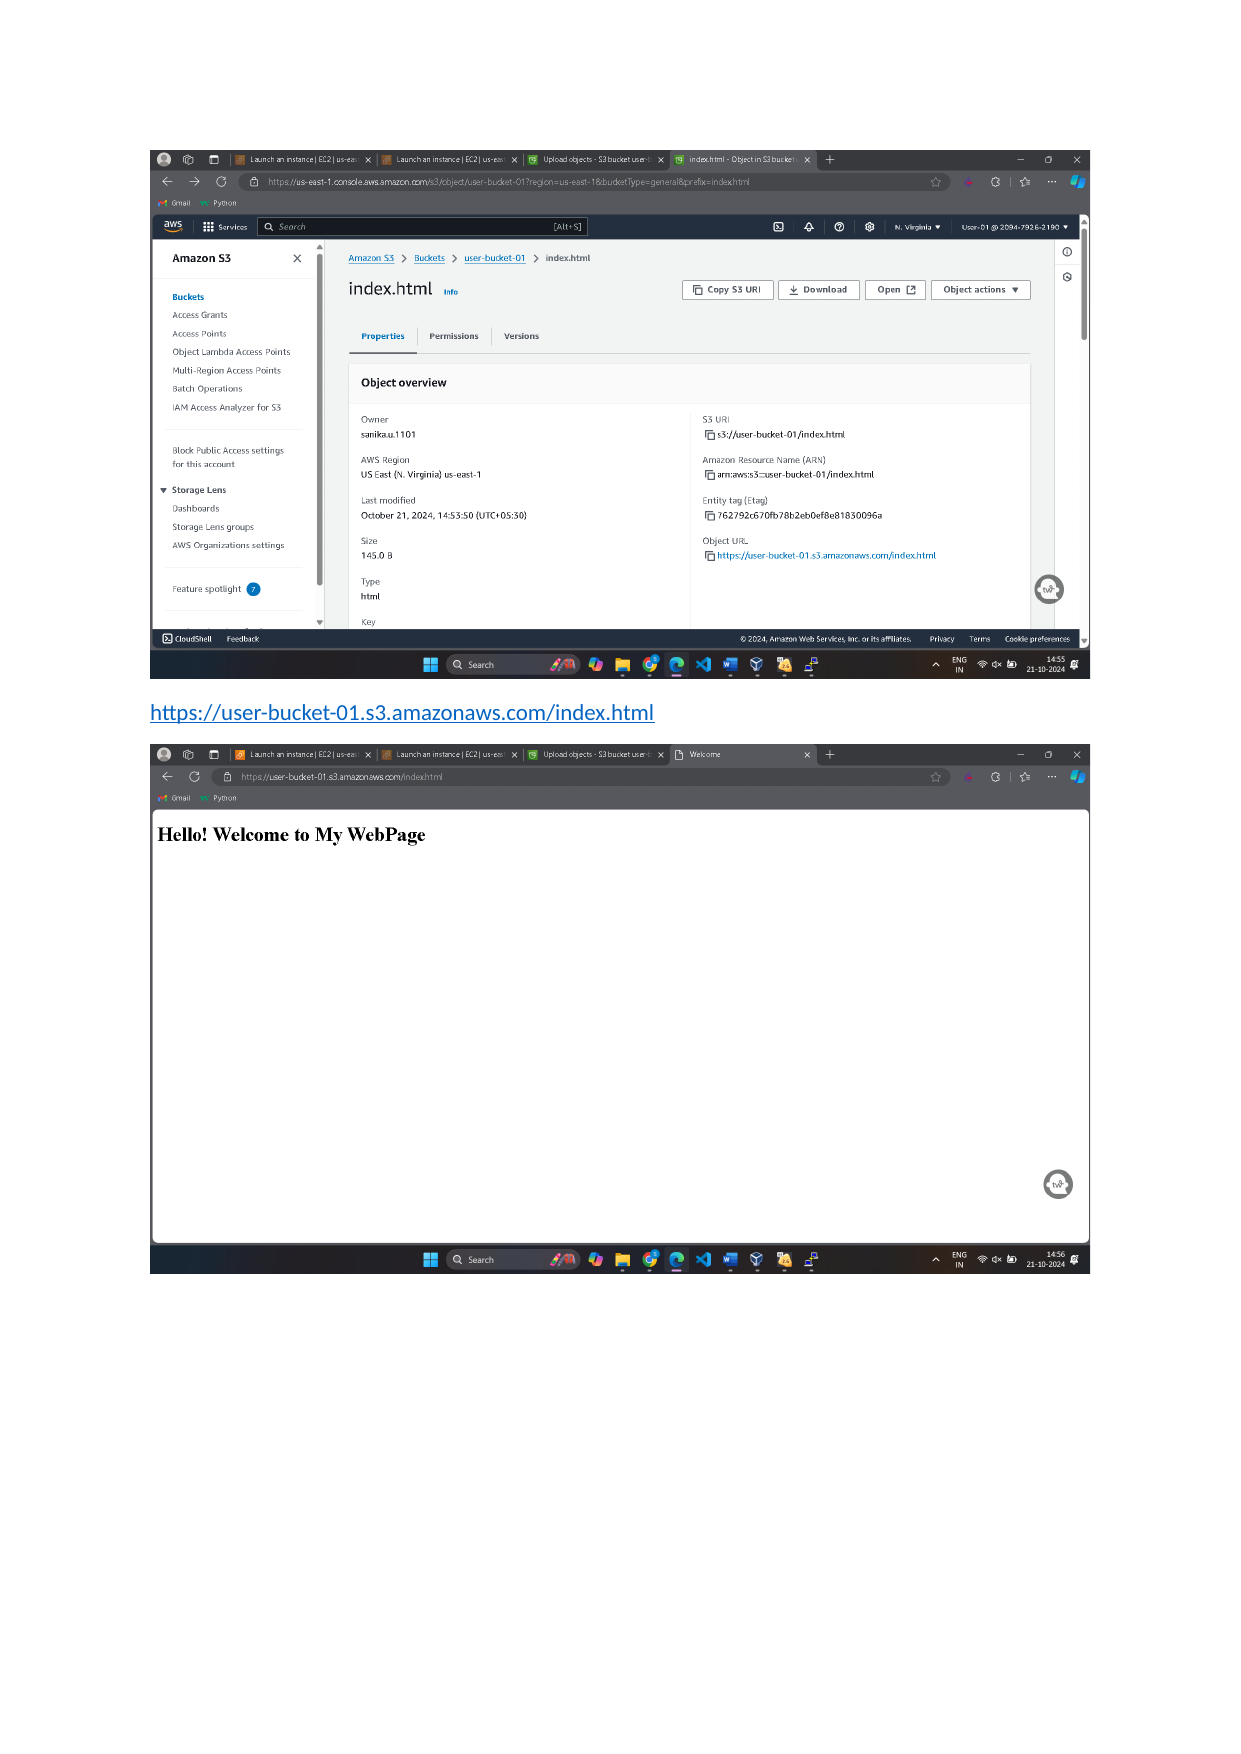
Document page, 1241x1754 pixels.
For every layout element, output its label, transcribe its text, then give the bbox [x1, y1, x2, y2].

picture [150, 150, 1091, 679]
picture [150, 744, 1091, 1274]
text https://user-bucket-01.s3.amazonaws.com/index.html [150, 698, 1090, 726]
